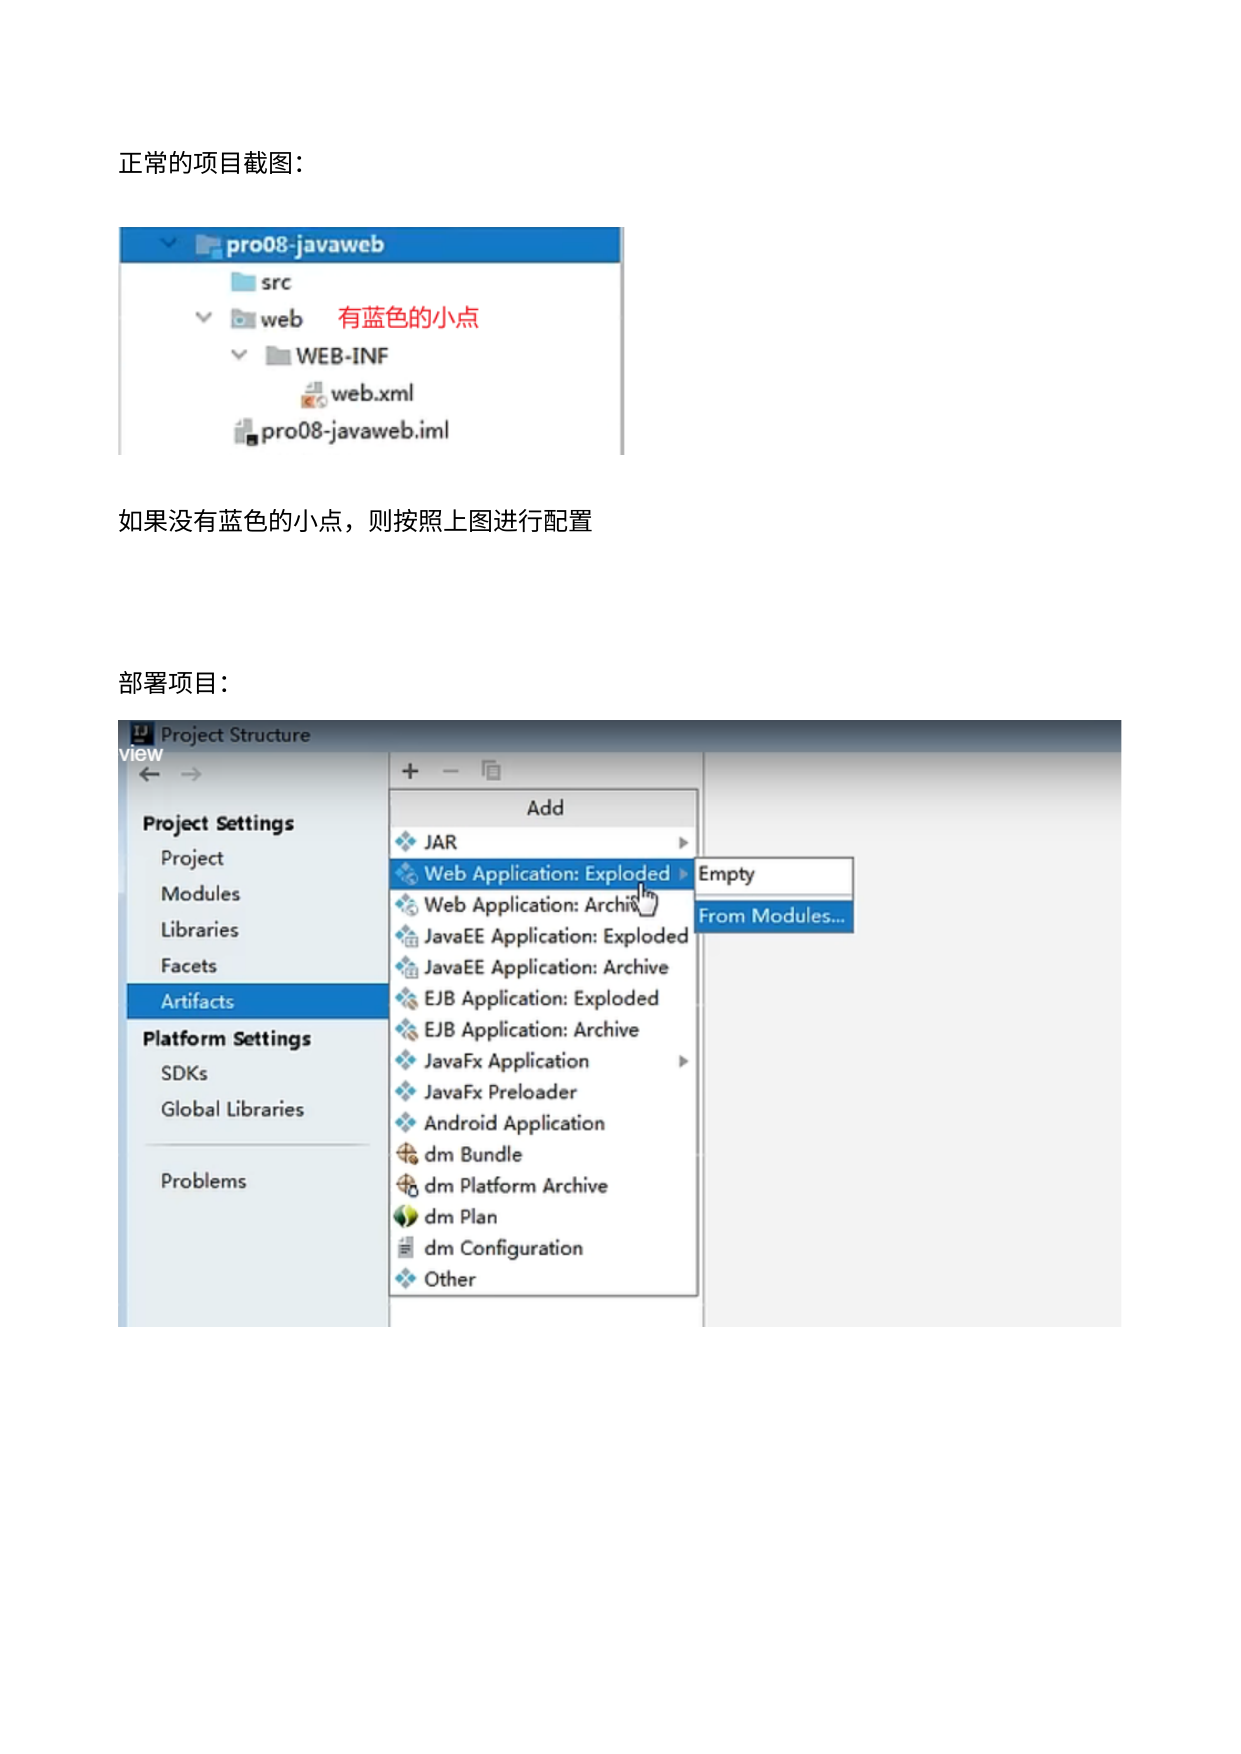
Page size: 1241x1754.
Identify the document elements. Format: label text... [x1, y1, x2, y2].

picture [118, 227, 625, 455]
text 如果没有蓝色的小点，则按照上图进行配置 [118, 487, 1122, 552]
text 正常的项目截图： [118, 129, 1122, 194]
text 部署项目： [118, 649, 1122, 714]
picture [118, 720, 1122, 1327]
